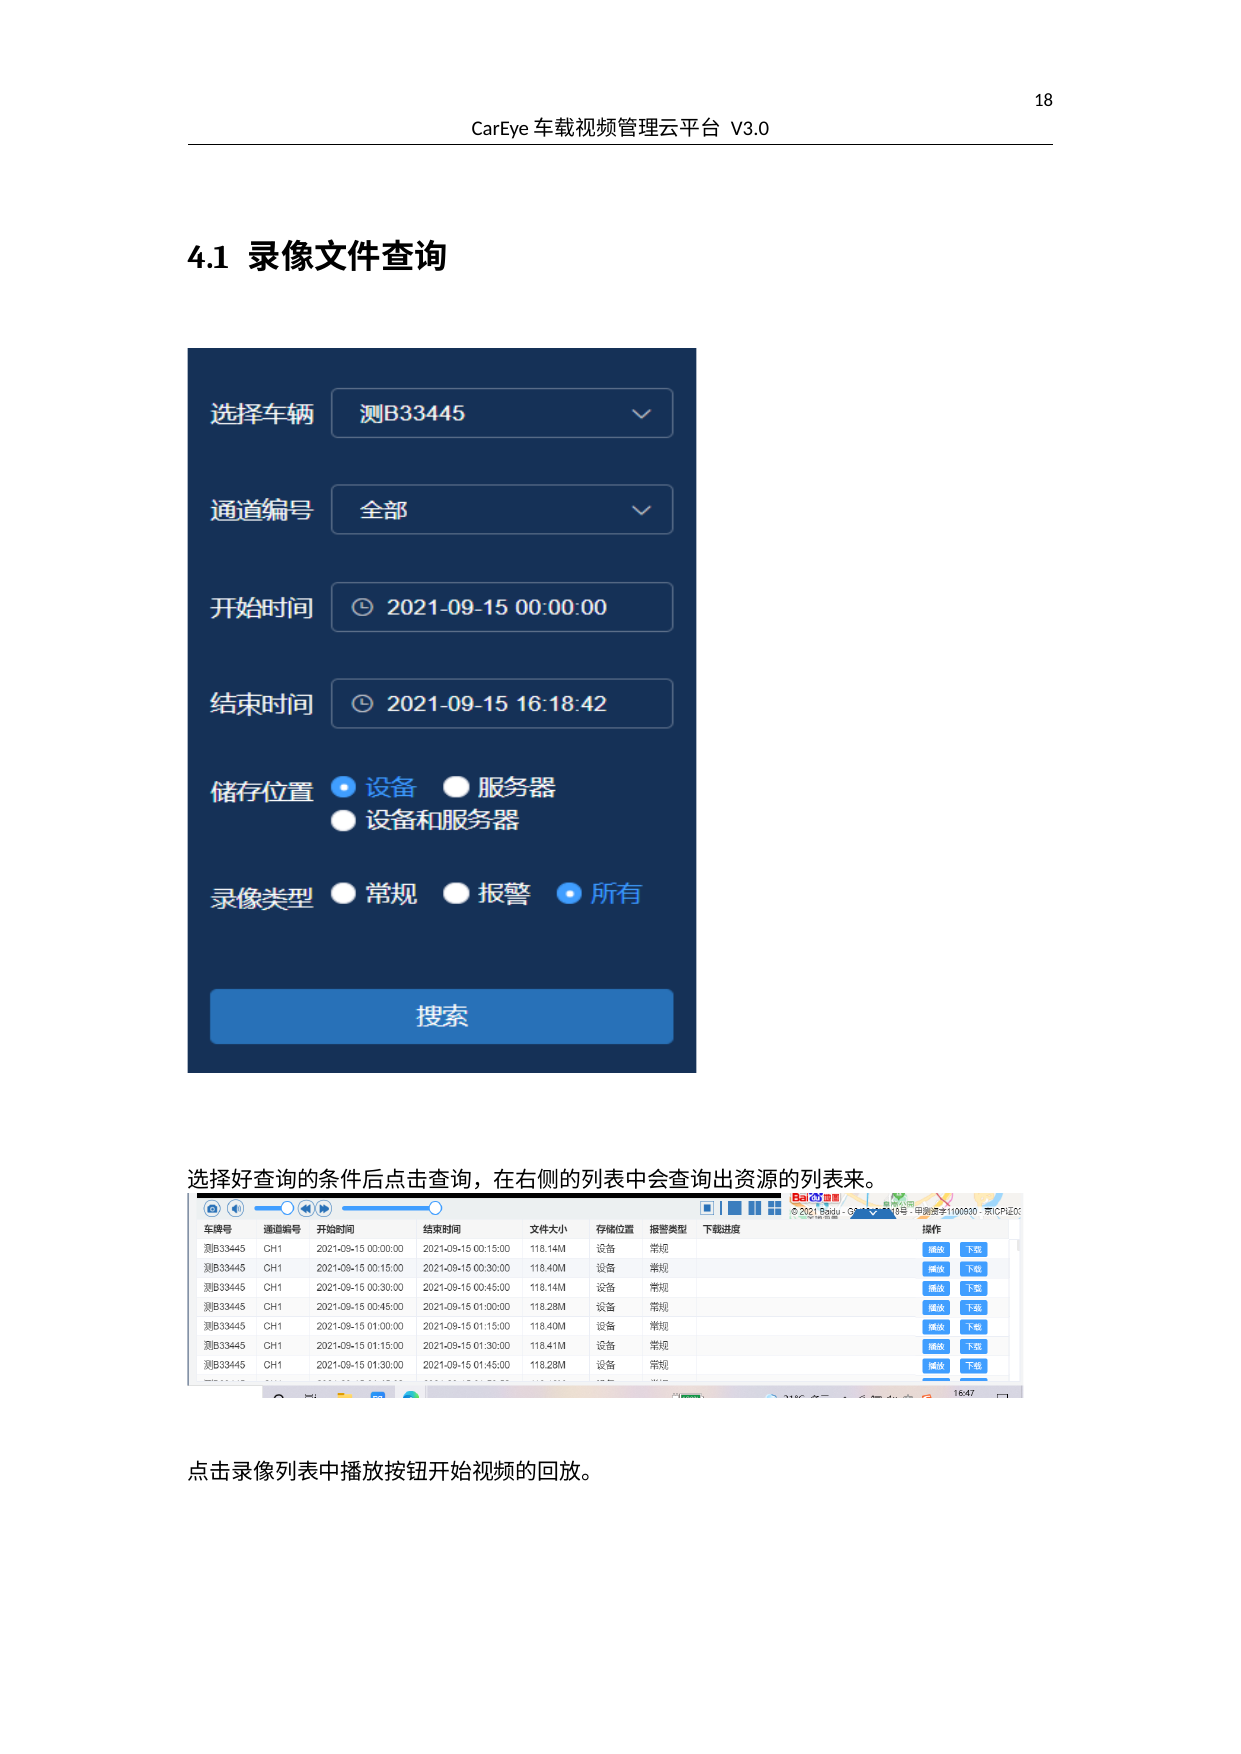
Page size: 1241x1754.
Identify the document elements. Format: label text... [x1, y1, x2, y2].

picture [187, 1193, 1024, 1398]
picture [187, 348, 697, 1073]
text 点击录像列表中播放按钮开始视频的回放。 [187, 1454, 1053, 1486]
subtitle 录像文件查询 [187, 222, 1053, 287]
text 选择好查询的条件后点击查询，在右侧的列表中会查询出资源的列表来。 [187, 1161, 1053, 1194]
